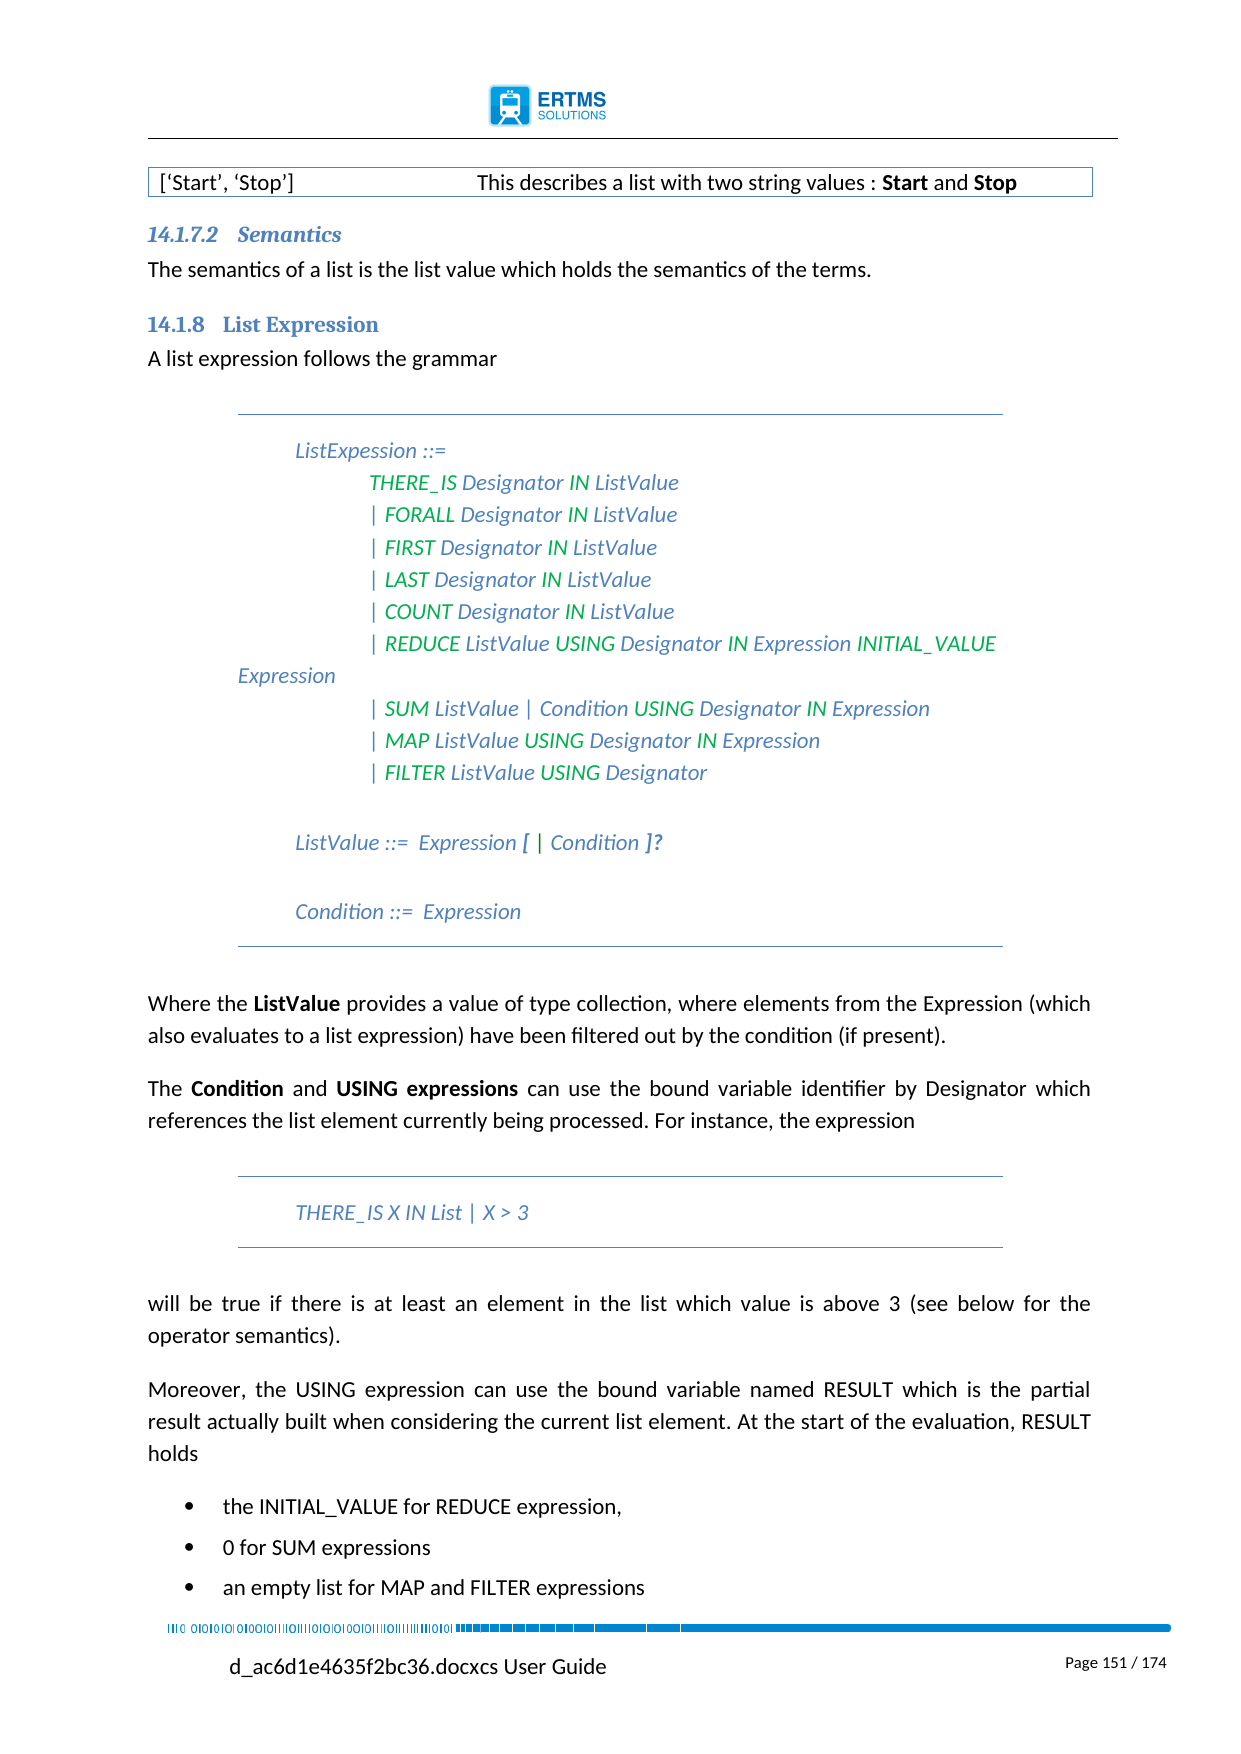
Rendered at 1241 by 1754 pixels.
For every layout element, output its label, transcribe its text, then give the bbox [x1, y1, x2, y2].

text will be true if there is at least an element in the list which value is above 3 (see below for the operator semantics). [148, 1289, 1093, 1350]
list 0 for SUM expressions [185, 1533, 1093, 1561]
list the INITIAL_VALUE for REDUCE expression, [185, 1492, 1093, 1520]
list an empty list for MAP and FILTER expressions [185, 1573, 1093, 1601]
picture [477, 73, 617, 138]
text Where the ListValue provides a value of type collection, where elements from the Expression (which also evaluates to a list expression) have been filtered out by the condition (if present). [148, 989, 1093, 1049]
text ListExpession ::= THERE_IS Designator IN ListValue | FORALL Designator IN ListValue | FIRST Designator IN ListValue | LAST Designator IN ListValue | COUNT Designator IN ListValue | REDUCE ListValue USING Designator IN Expression INITIAL_VALUE Expression | SUM ListValue | Condition USING Designator IN Expression | MAP ListValue USING Designator IN Expression | FILTER ListValue USING Designator [238, 415, 1003, 786]
text ListValue ::= Expression [ | Condition ]? [238, 806, 1003, 856]
subtitle Semantics [148, 222, 1093, 248]
text Moreover, the USING expression can use the bound variable named RESULT which is the partial result actually built when considering the current list element. At the start of the evaluation, RESULT holds [148, 1375, 1093, 1467]
text THERE_IS X IN List | X > 3 [238, 1177, 1003, 1247]
text Condition ::= Expression [238, 876, 1003, 946]
subtitle List Expression [148, 312, 1093, 338]
picture [167, 1624, 1171, 1633]
text A list expression follows the grammar [148, 344, 1093, 373]
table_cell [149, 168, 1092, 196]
text The semantics of a list is the list value which holds the semantics of the terms. [148, 255, 1093, 283]
text The Condition and USING expressions can use the bound variable identifier by Designator which references the list element currently being processed. For instance, the expression [148, 1074, 1093, 1134]
